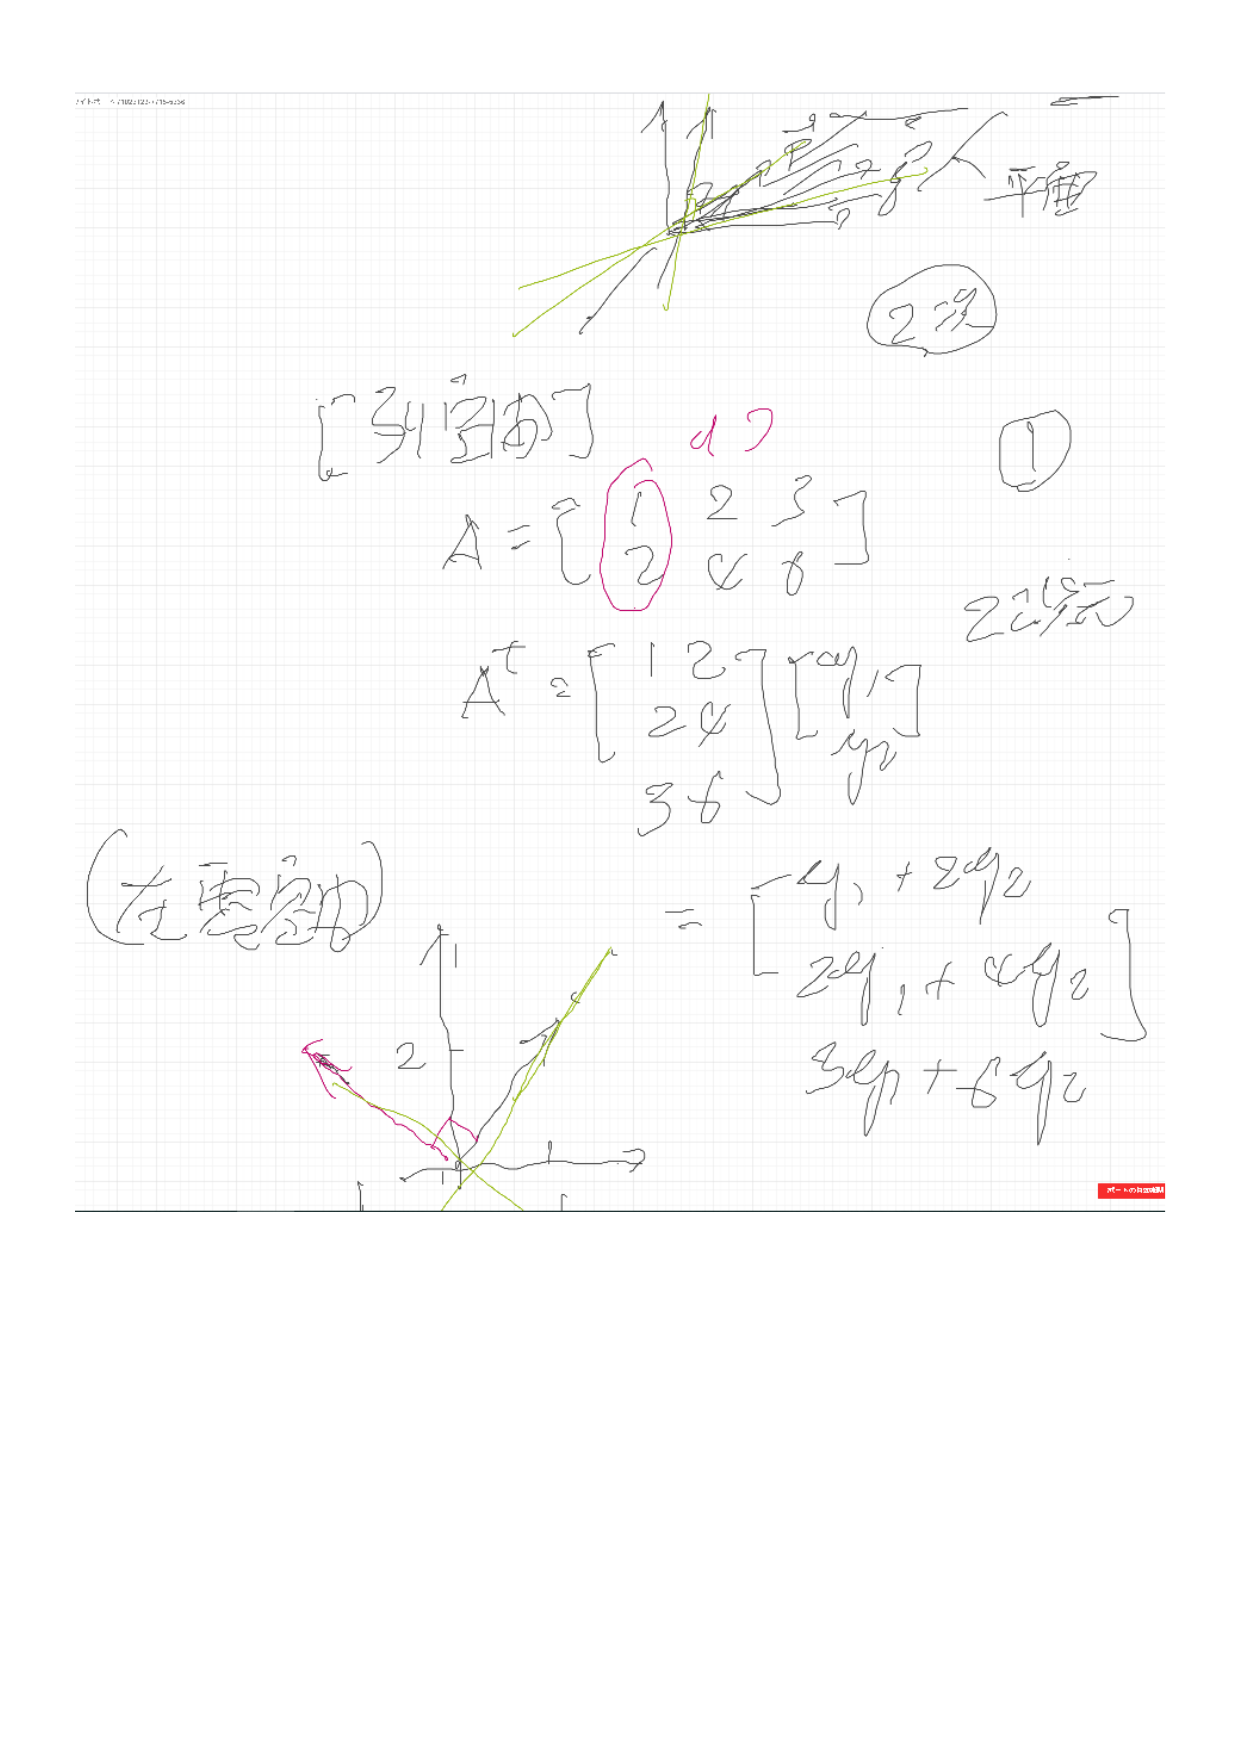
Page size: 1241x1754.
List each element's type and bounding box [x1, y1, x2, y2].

picture [75, 89, 1166, 1212]
